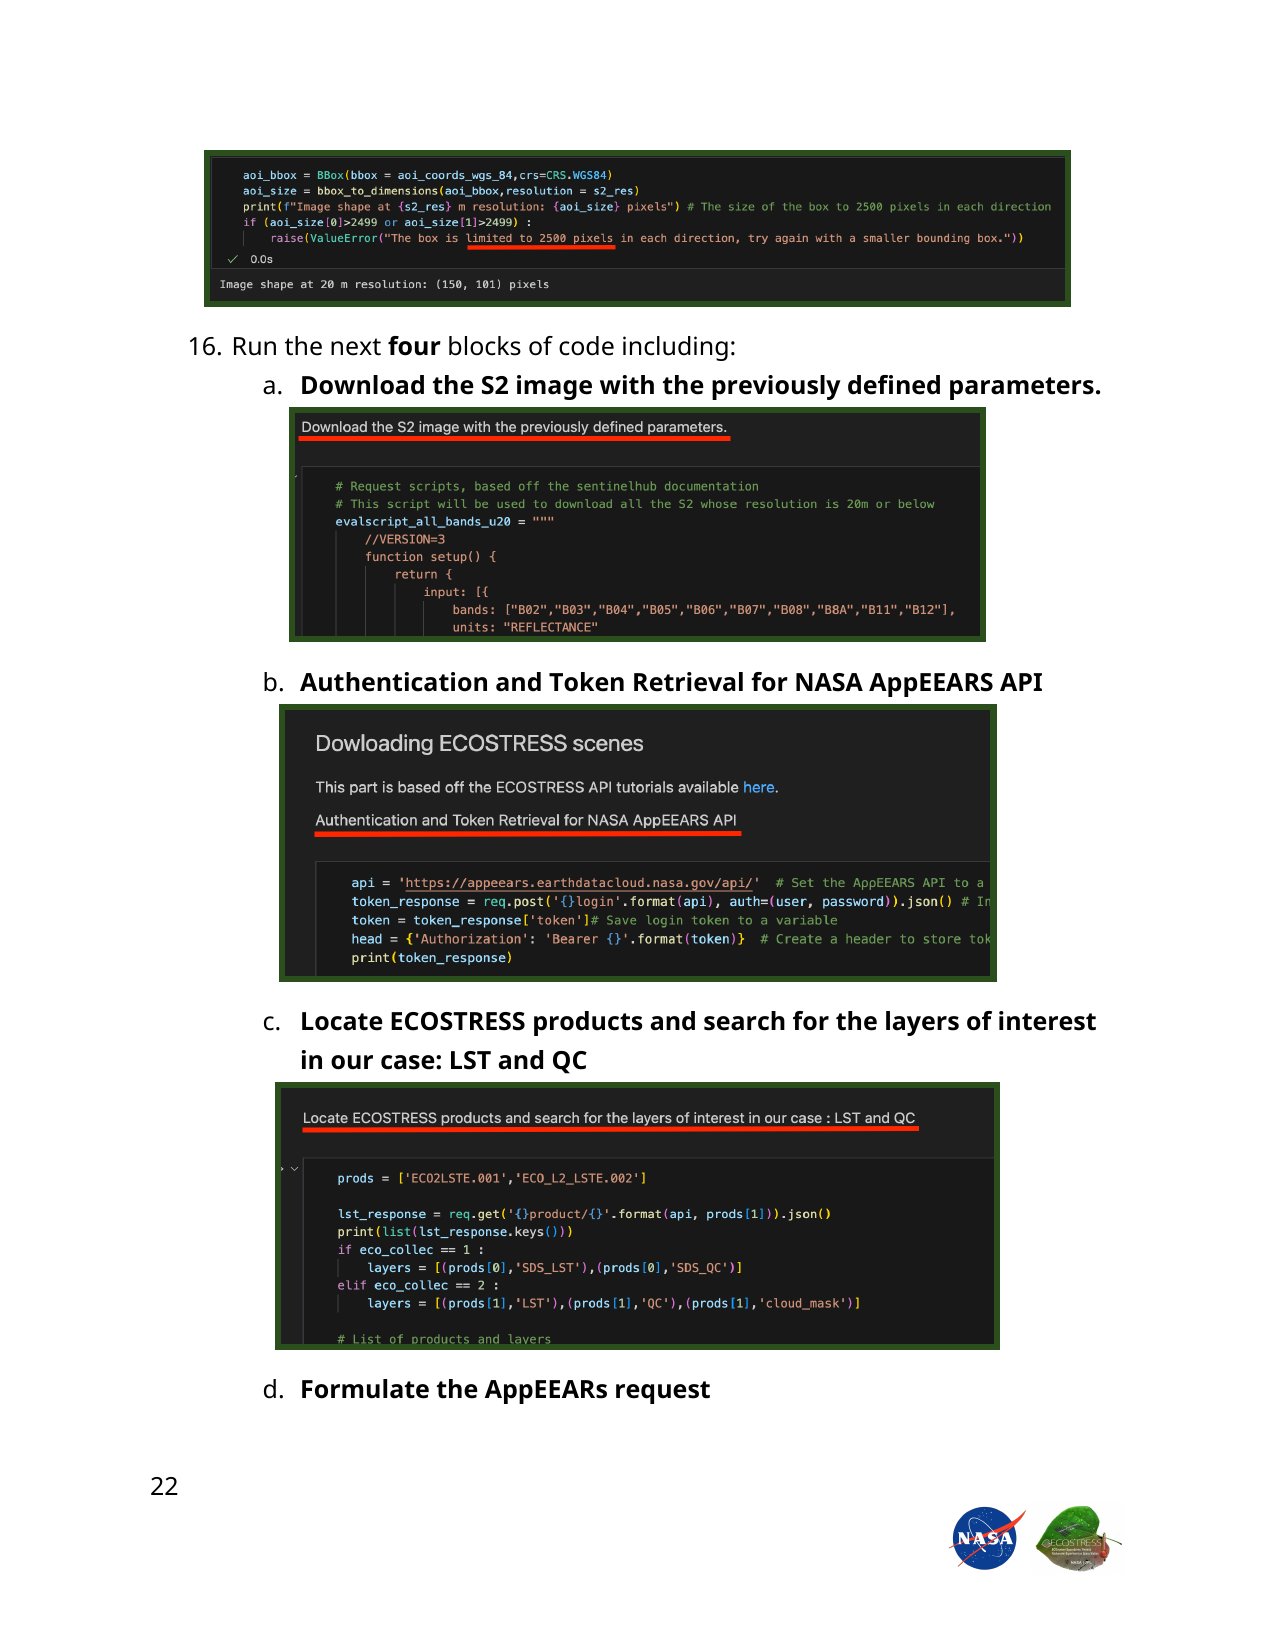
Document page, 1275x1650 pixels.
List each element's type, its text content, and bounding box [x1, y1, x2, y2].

list Authentication and Token Retrieval for NASA AppEEARS API [262, 664, 1125, 698]
list Formulate the AppEEARs request [262, 1372, 1125, 1406]
list Locate ECOSTRESS products and search for the layers of interest in our case: LST and QC [262, 1004, 1125, 1077]
list Run the next four blocks of code including: [187, 329, 1125, 363]
picture [285, 710, 990, 976]
picture [281, 1088, 994, 1344]
picture [295, 413, 980, 636]
list Download the S2 image with the previously defined parameters. [262, 368, 1125, 402]
picture [210, 156, 1065, 301]
picture [946, 1502, 1125, 1575]
